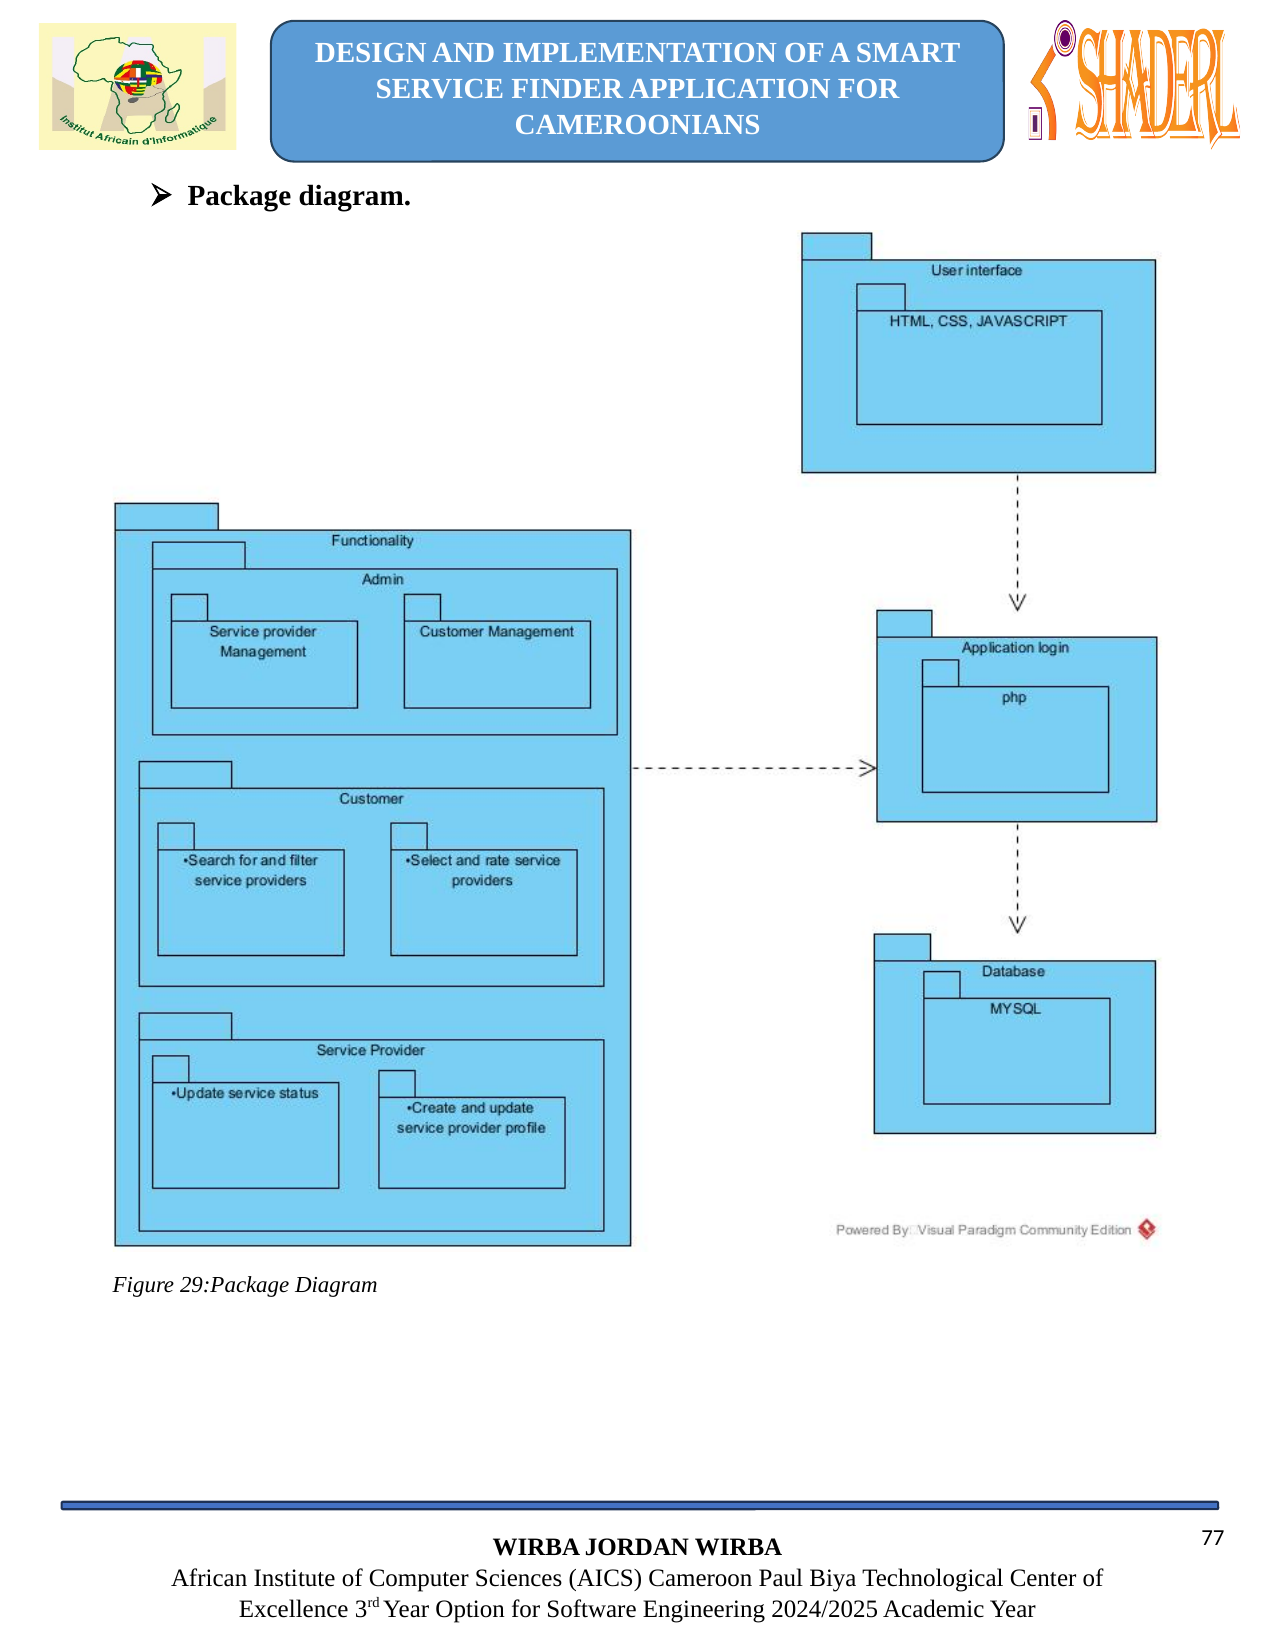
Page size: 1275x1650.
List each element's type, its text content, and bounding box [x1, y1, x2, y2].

list Package diagram. [150, 178, 1162, 211]
text Figure 29:Package Diagram [112, 1271, 1162, 1297]
picture [1028, 20, 1241, 150]
picture [38, 23, 237, 150]
picture [112, 230, 1163, 1252]
